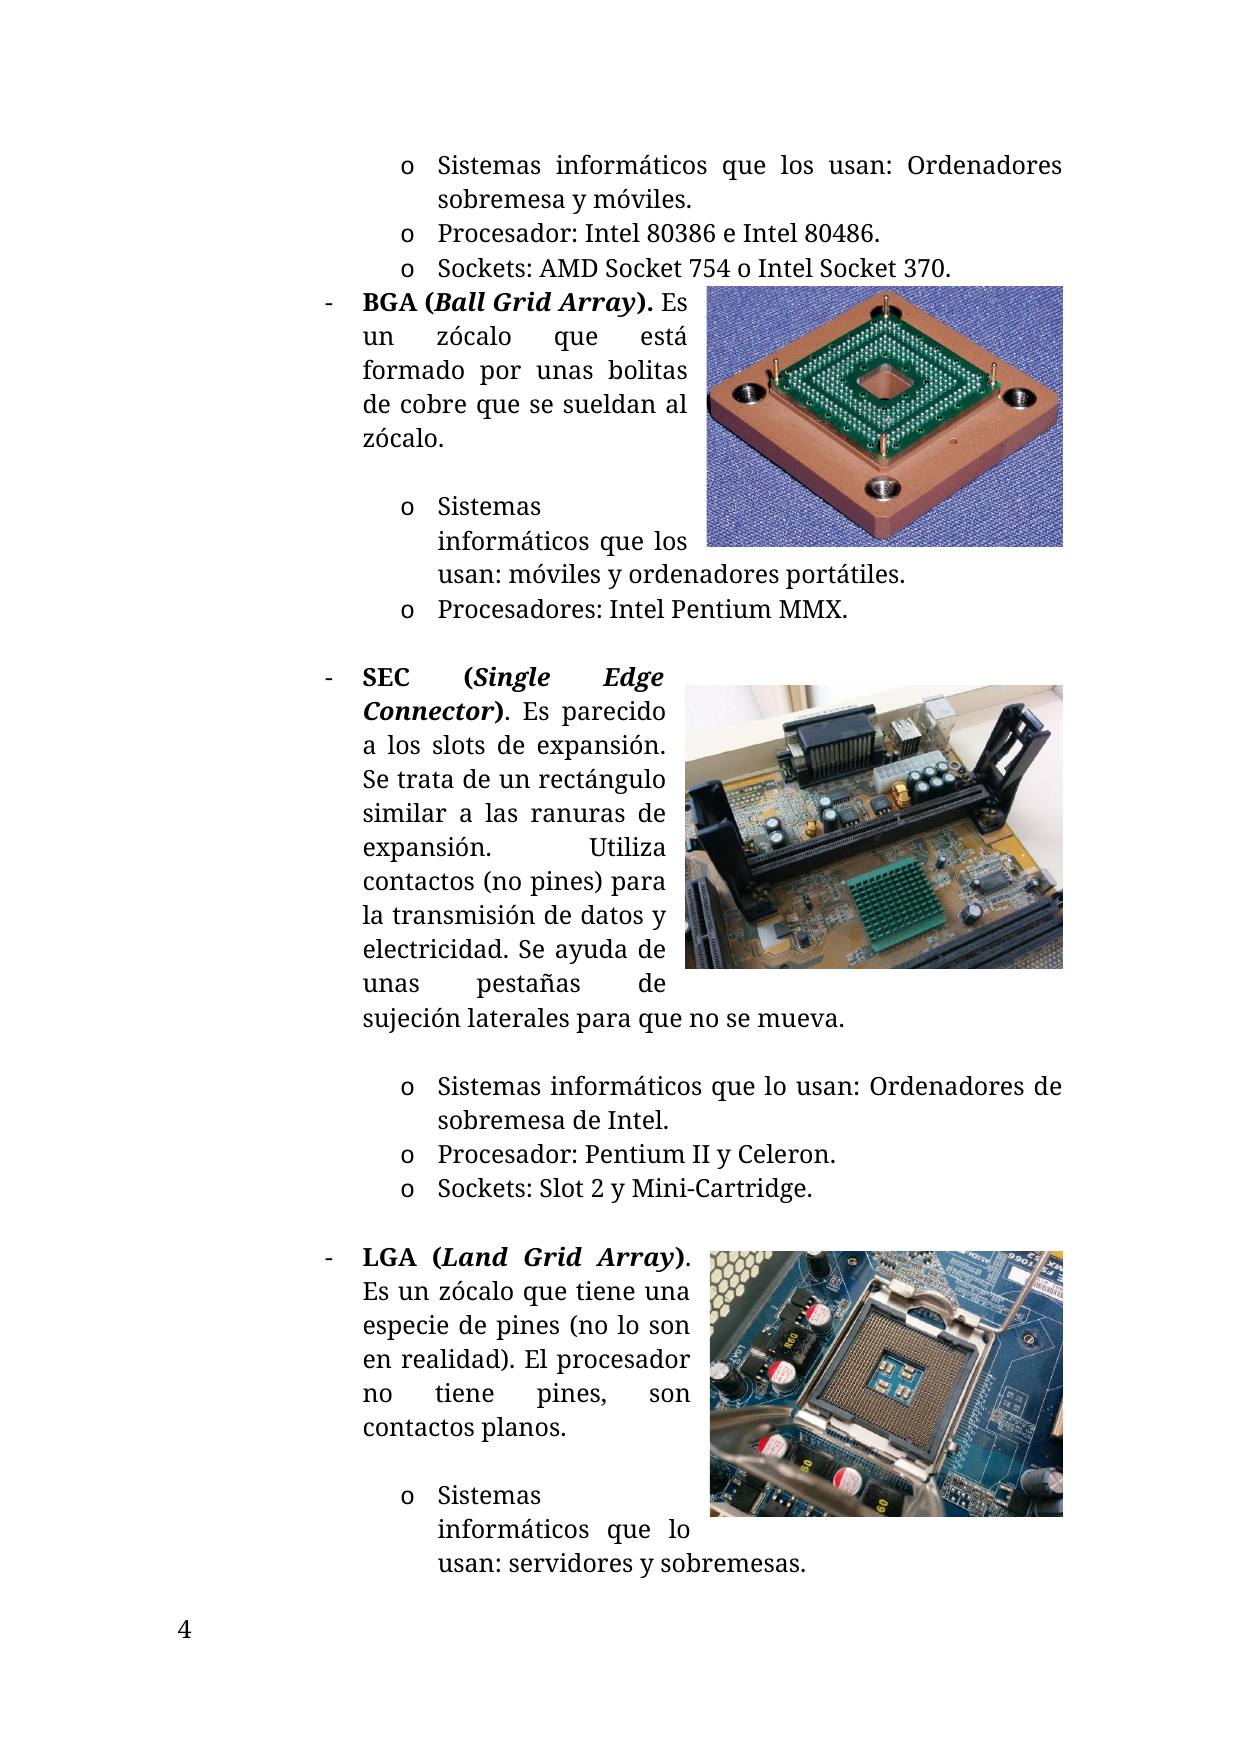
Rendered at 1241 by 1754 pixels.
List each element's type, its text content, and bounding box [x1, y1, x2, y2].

list Sockets: AMD Socket 754 o Intel Socket 370. [400, 250, 1063, 284]
list Sistemas informáticos que lo usan: servidores y sobremesas. [400, 1478, 1063, 1580]
picture [685, 685, 1063, 969]
list LGA (Land Grid Array). Es un zócalo que tiene una especie de pines (no lo son en realidad). El procesador no tiene pines, son contactos planos. [325, 1239, 1063, 1444]
list Sistemas informáticos que los usan: móviles y ordenadores portátiles. [400, 489, 1063, 591]
list Procesador: Intel 80386 e Intel 80486. [400, 216, 1063, 250]
list BGA (Ball Grid Array). Es un zócalo que está formado por unas bolitas de cobre que se sueldan al zócalo. [325, 284, 1063, 455]
list Sistemas informáticos que lo usan: Ordenadores de sobremesa de Intel. [400, 1068, 1063, 1137]
list Sistemas informáticos que los usan: Ordenadores sobremesa y móviles. [400, 148, 1063, 216]
list Sockets: Slot 2 y Mini-Cartridge. [400, 1171, 1063, 1205]
picture [709, 1251, 1063, 1517]
list Procesador: Pentium II y Celeron. [400, 1137, 1063, 1171]
list Procesadores: Intel Pentium MMX. [400, 591, 1063, 626]
picture [706, 286, 1063, 547]
